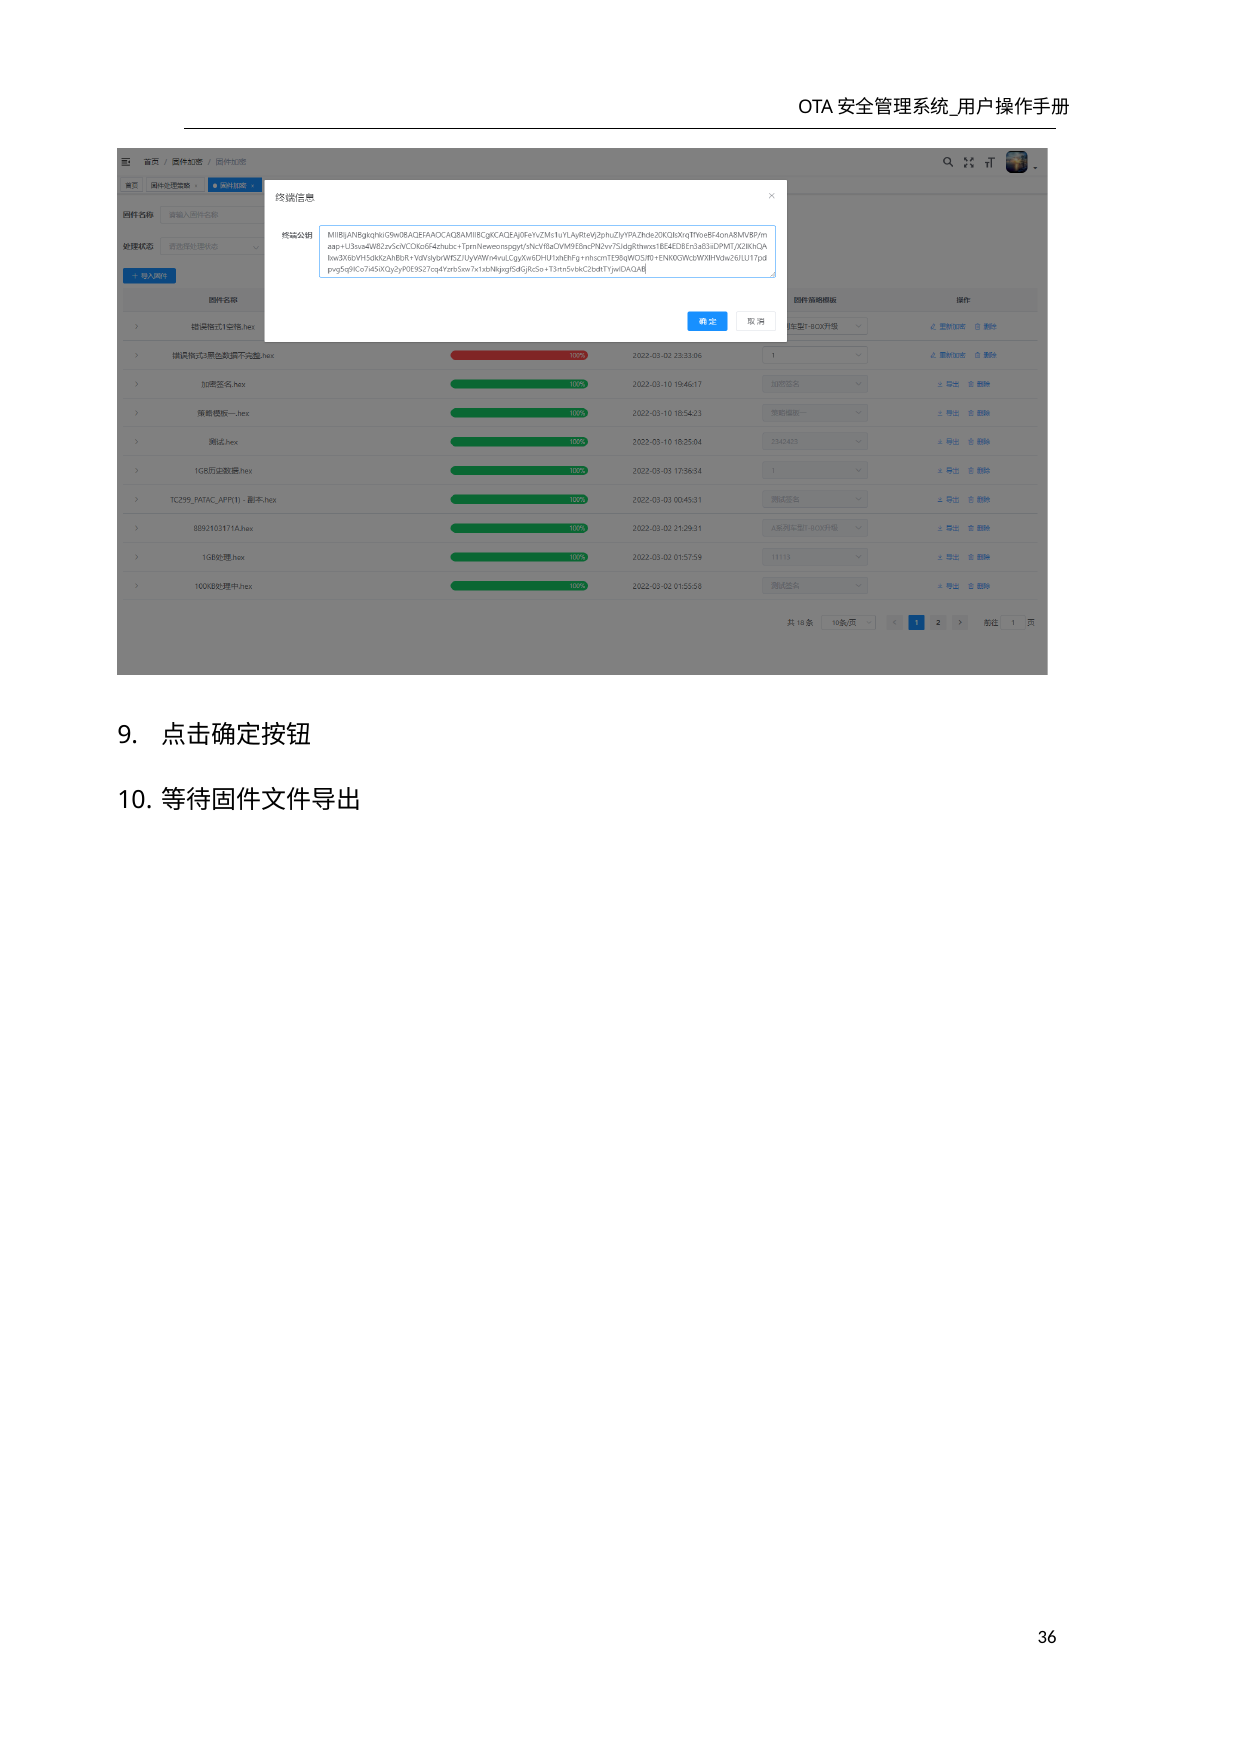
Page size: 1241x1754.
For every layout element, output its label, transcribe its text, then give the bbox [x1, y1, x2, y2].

picture [117, 148, 1048, 675]
list 等待固件文件导出 [117, 766, 1161, 831]
list 点击确定按钮 [117, 701, 1161, 766]
